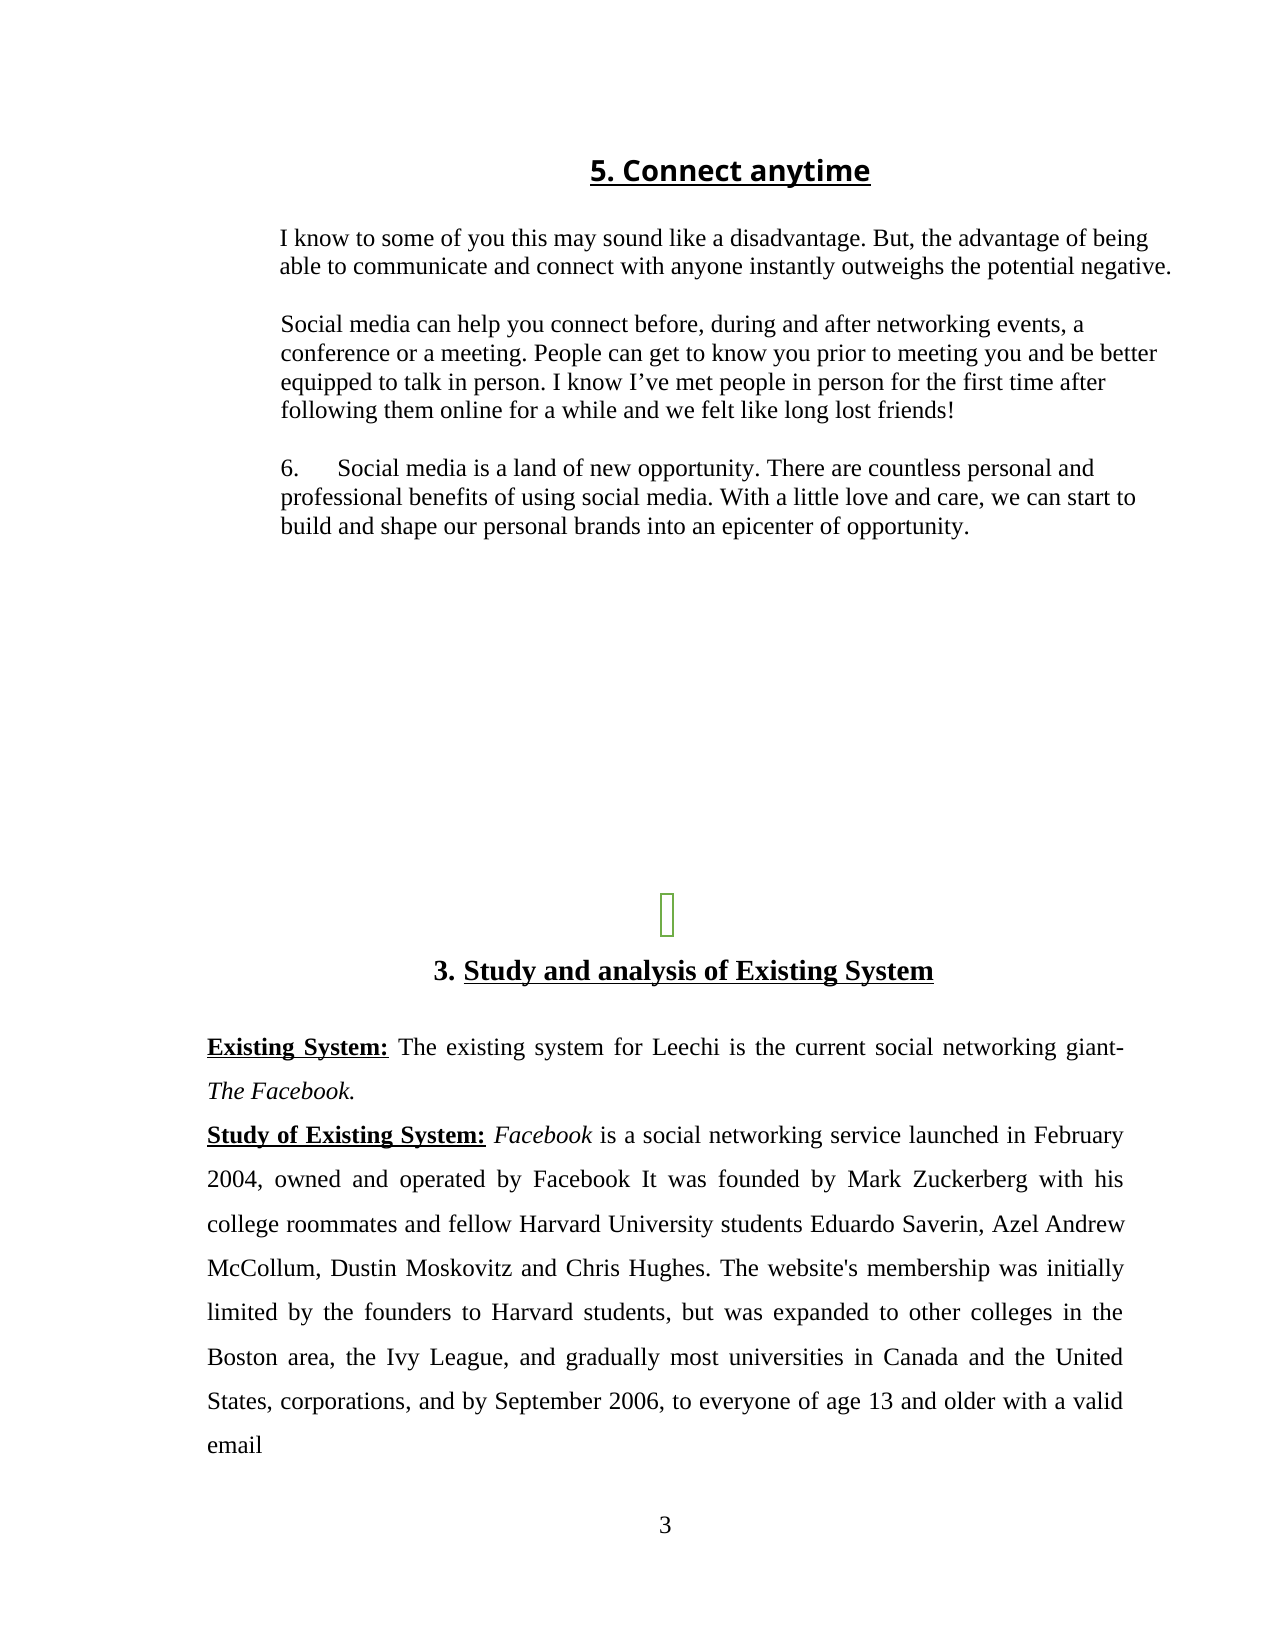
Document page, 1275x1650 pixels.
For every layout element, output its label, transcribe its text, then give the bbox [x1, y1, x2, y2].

subtitle 5. Connect anytime [280, 151, 1180, 190]
list Social media is a land of new opportunity. There are countless personal and professional benefits of using social media. With a little love and care, we can start to build and shape our personal brands into an epicenter of opportunity. [280, 453, 1185, 540]
text Existing System: The existing system for Leechi is the current social networking giant-The Facebook. [207, 1032, 1125, 1104]
text I know to some of you this may sound like a disadvantage. But, the advantage of being able to communicate and connect with anyone instantly outweighs the potential negative. [279, 223, 1185, 280]
text Social media can help you connect before, during and after networking events, a conference or a meeting. People can get to know you prior to meeting you and be better equipped to talk in person. I know I’ve met people in person for the first time after following them online for a while and we felt like long lost friends! [280, 309, 1185, 424]
text Study of Existing System: Facebook is a social networking service launched in February 2004, owned and operated by Facebook It was founded by Mark Zuckerberg with his college roommates and fellow Harvard University students Eduardo Saverin, Azel Andrew McCollum, Dustin Moskovitz and Chris Hughes. The website's membership was initially limited by the founders to Harvard students, but was expanded to other colleges in the Boston area, the Ivy League, and gradually most universities in Canada and the United States, corporations, and by September 2006, to everyone of age 13 and older with a valid email [207, 1120, 1125, 1459]
subtitle 3. Study and analysis of Existing System [433, 953, 1185, 987]
